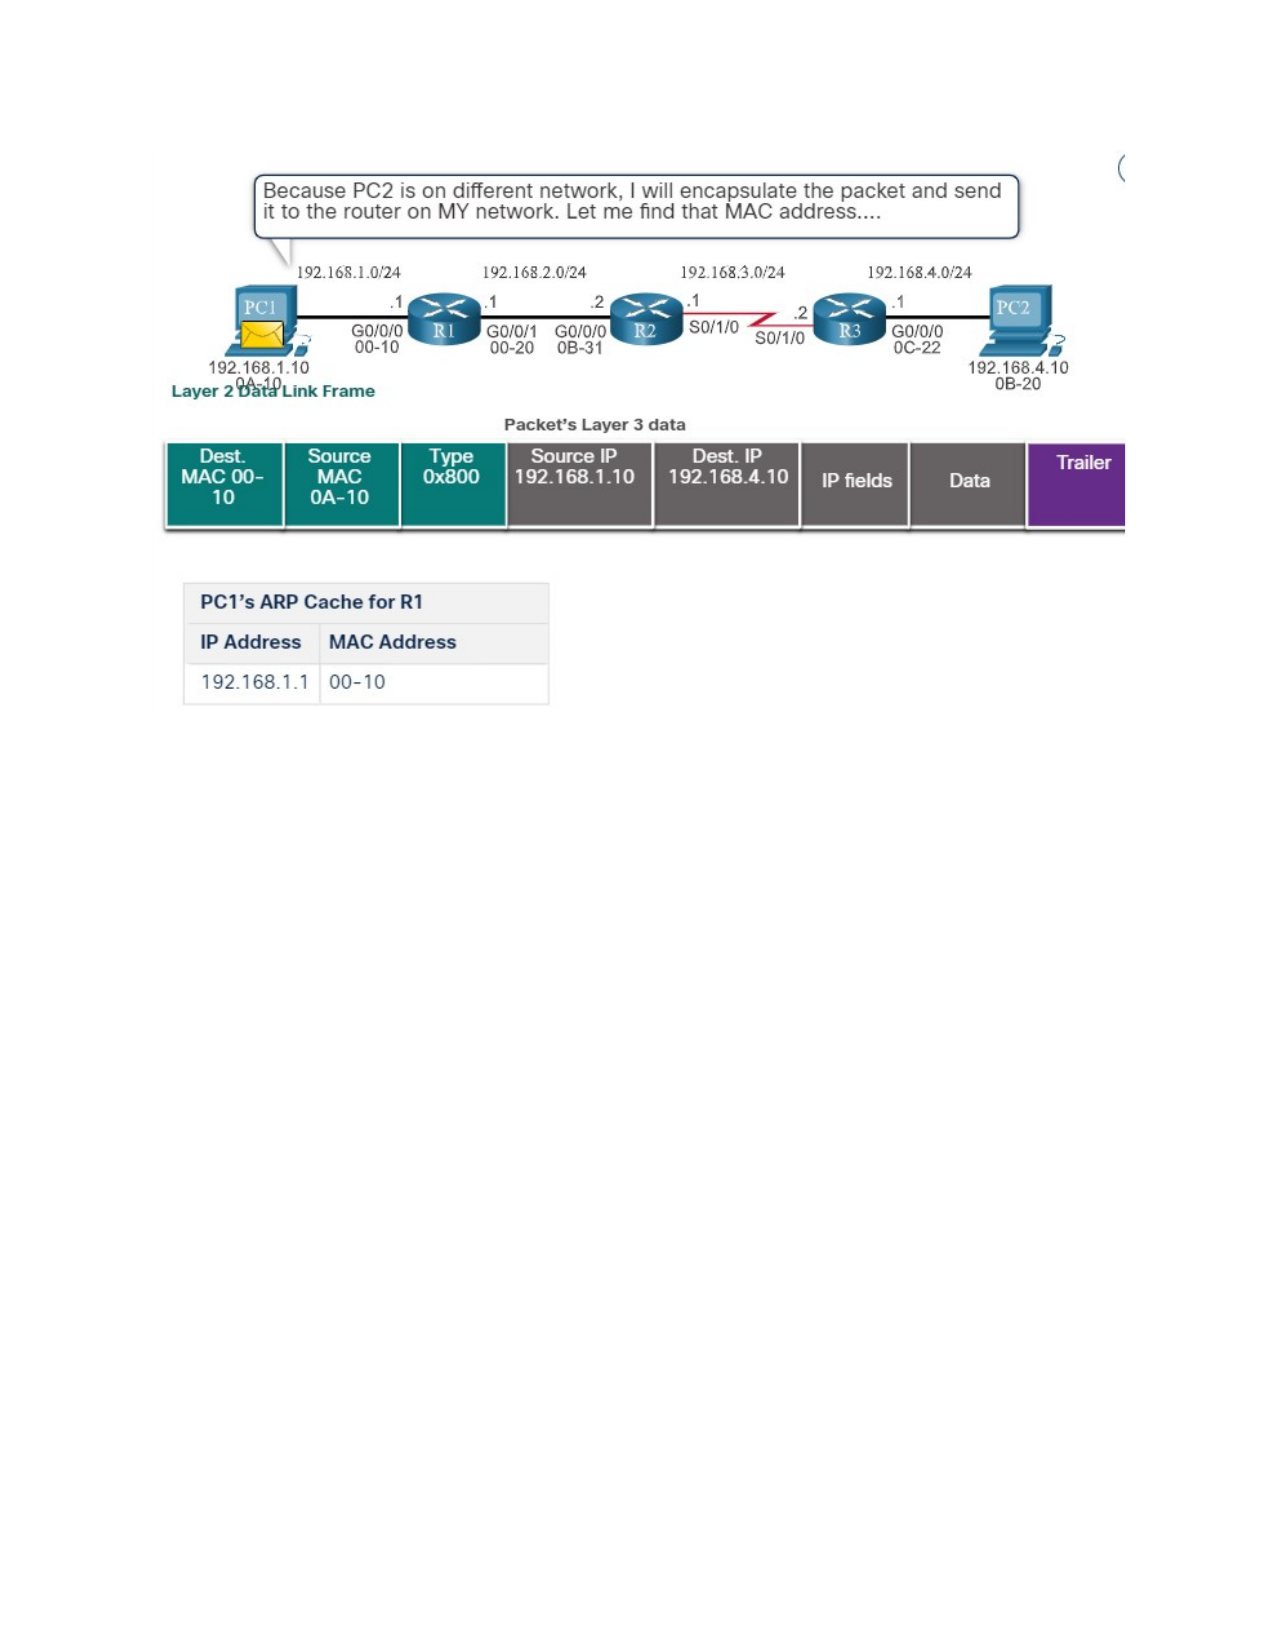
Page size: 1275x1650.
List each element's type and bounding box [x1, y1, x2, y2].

picture [150, 150, 1125, 716]
